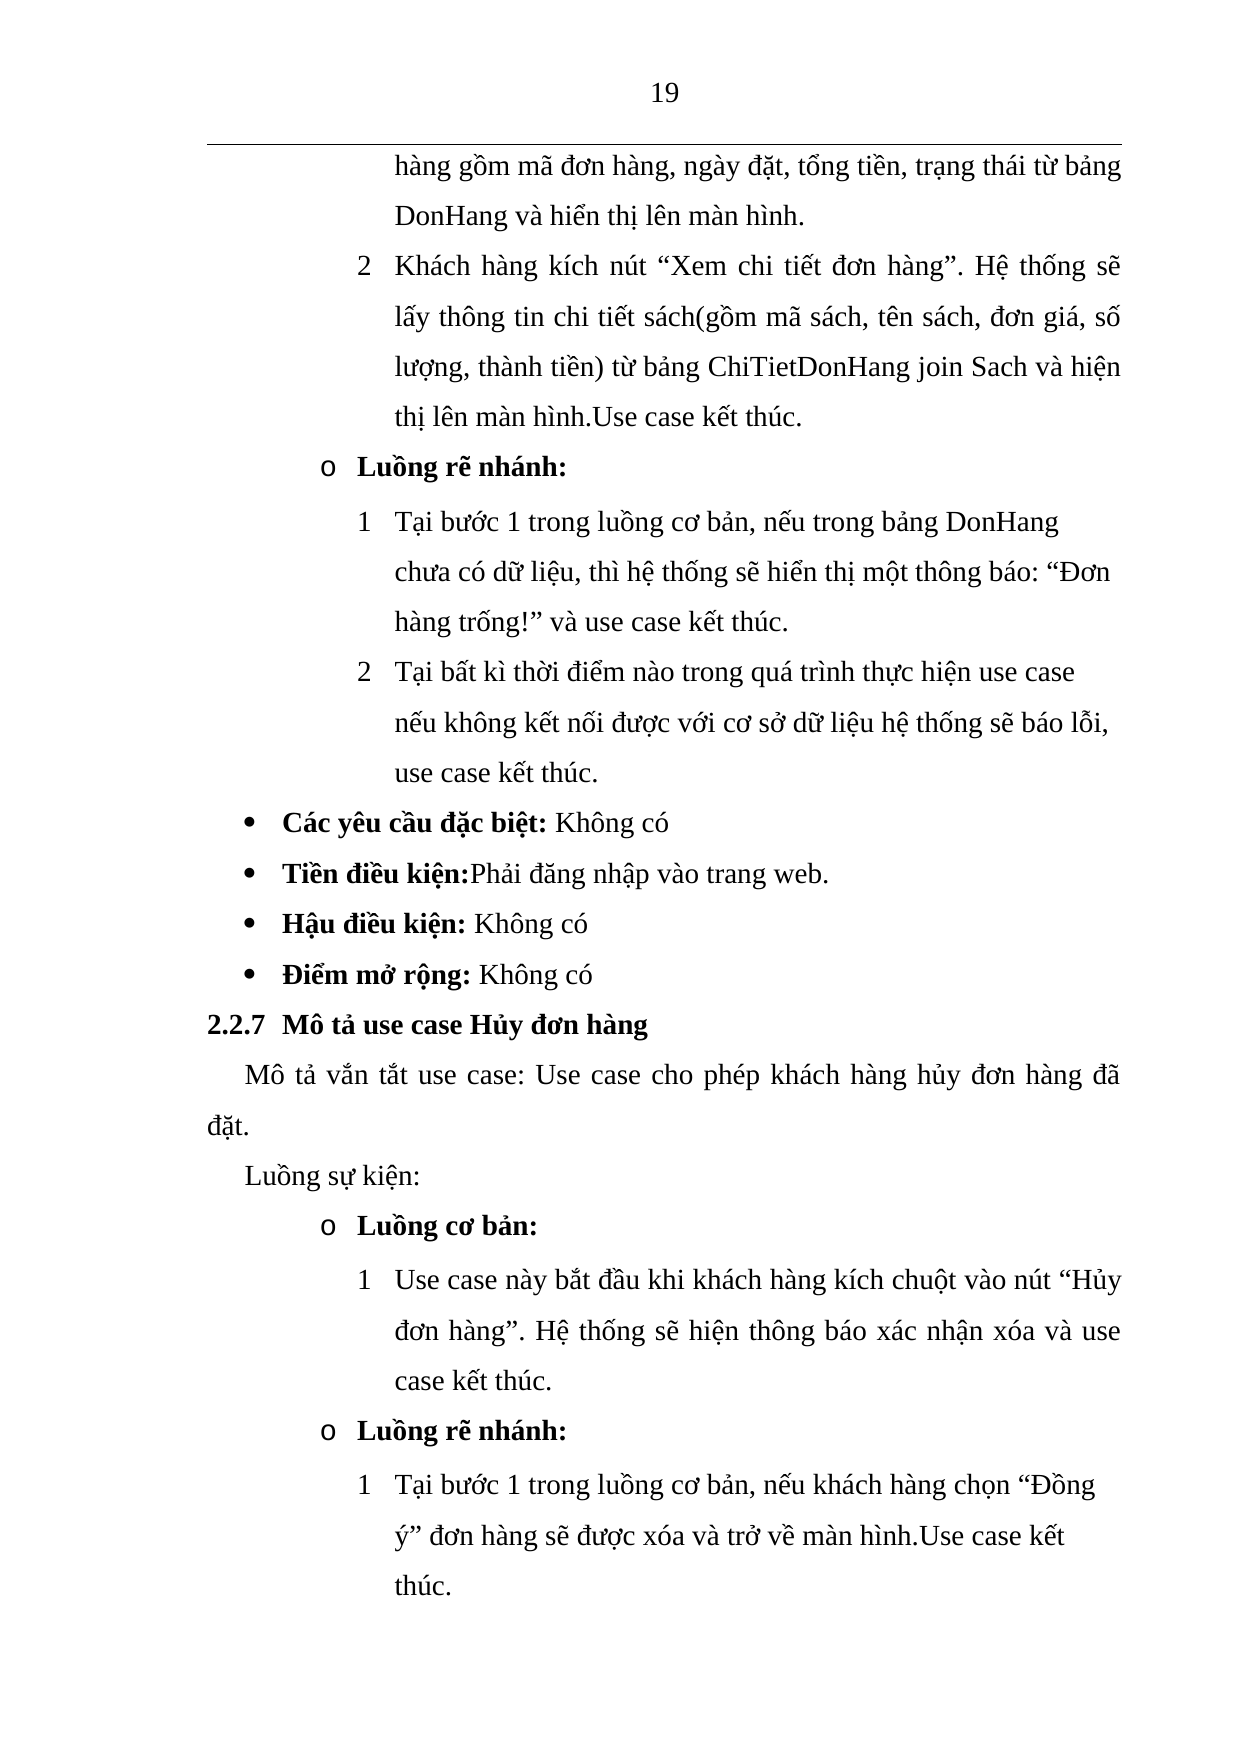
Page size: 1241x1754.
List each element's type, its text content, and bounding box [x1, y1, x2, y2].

list Luồng rẽ nhánh: [319, 449, 1122, 486]
list Tại bất kì thời điểm nào trong quá trình thực hiện use case nếu không kết nối được với cơ sở dữ liệu hệ thống sẽ báo lỗi, use case kết thúc. [357, 654, 1122, 789]
list Use case này bắt đầu khi khách hàng kích chuột vào nút “Hủy đơn hàng”. Hệ thống sẽ hiện thông báo xác nhận xóa và use case kết thúc. [357, 1262, 1122, 1397]
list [357, 148, 1122, 232]
list Khách hàng kích nút “Xem chi tiết đơn hàng”. Hệ thống sẽ lấy thông tin chi tiết sách(gồm mã sách, tên sách, đơn giá, số lượng, thành tiền) từ bảng ChiTietDonHang join Sach và hiện thị lên màn hình.Use case kết thúc. [357, 248, 1122, 433]
list Tiền điều kiện:Phải đăng nhập vào trang web. [244, 856, 1122, 889]
list Luồng rẽ nhánh: [319, 1413, 1122, 1449]
list Luồng cơ bản: [319, 1208, 1122, 1244]
list Tại bước 1 trong luồng cơ bản, nếu trong bảng DonHang chưa có dữ liệu, thì hệ thống sẽ hiển thị một thông báo: “Đơn hàng trống!” và use case kết thúc. [357, 504, 1122, 638]
list Điểm mở rộng: Không có [244, 957, 1122, 990]
list Các yêu cầu đặc biệt: Không có [244, 806, 1122, 839]
text Luồng sự kiện: [207, 1158, 1122, 1192]
list Tại bước 1 trong luồng cơ bản, nếu khách hàng chọn “Đồng ý” đơn hàng sẽ được xóa và trở về màn hình.Use case kết thúc. [357, 1467, 1122, 1602]
subtitle Mô tả use case Hủy đơn hàng [207, 1007, 1122, 1041]
text Mô tả vắn tắt use case: Use case cho phép khách hàng hủy đơn hàng đã đặt. [207, 1057, 1122, 1141]
list Hậu điều kiện: Không có [244, 906, 1122, 940]
